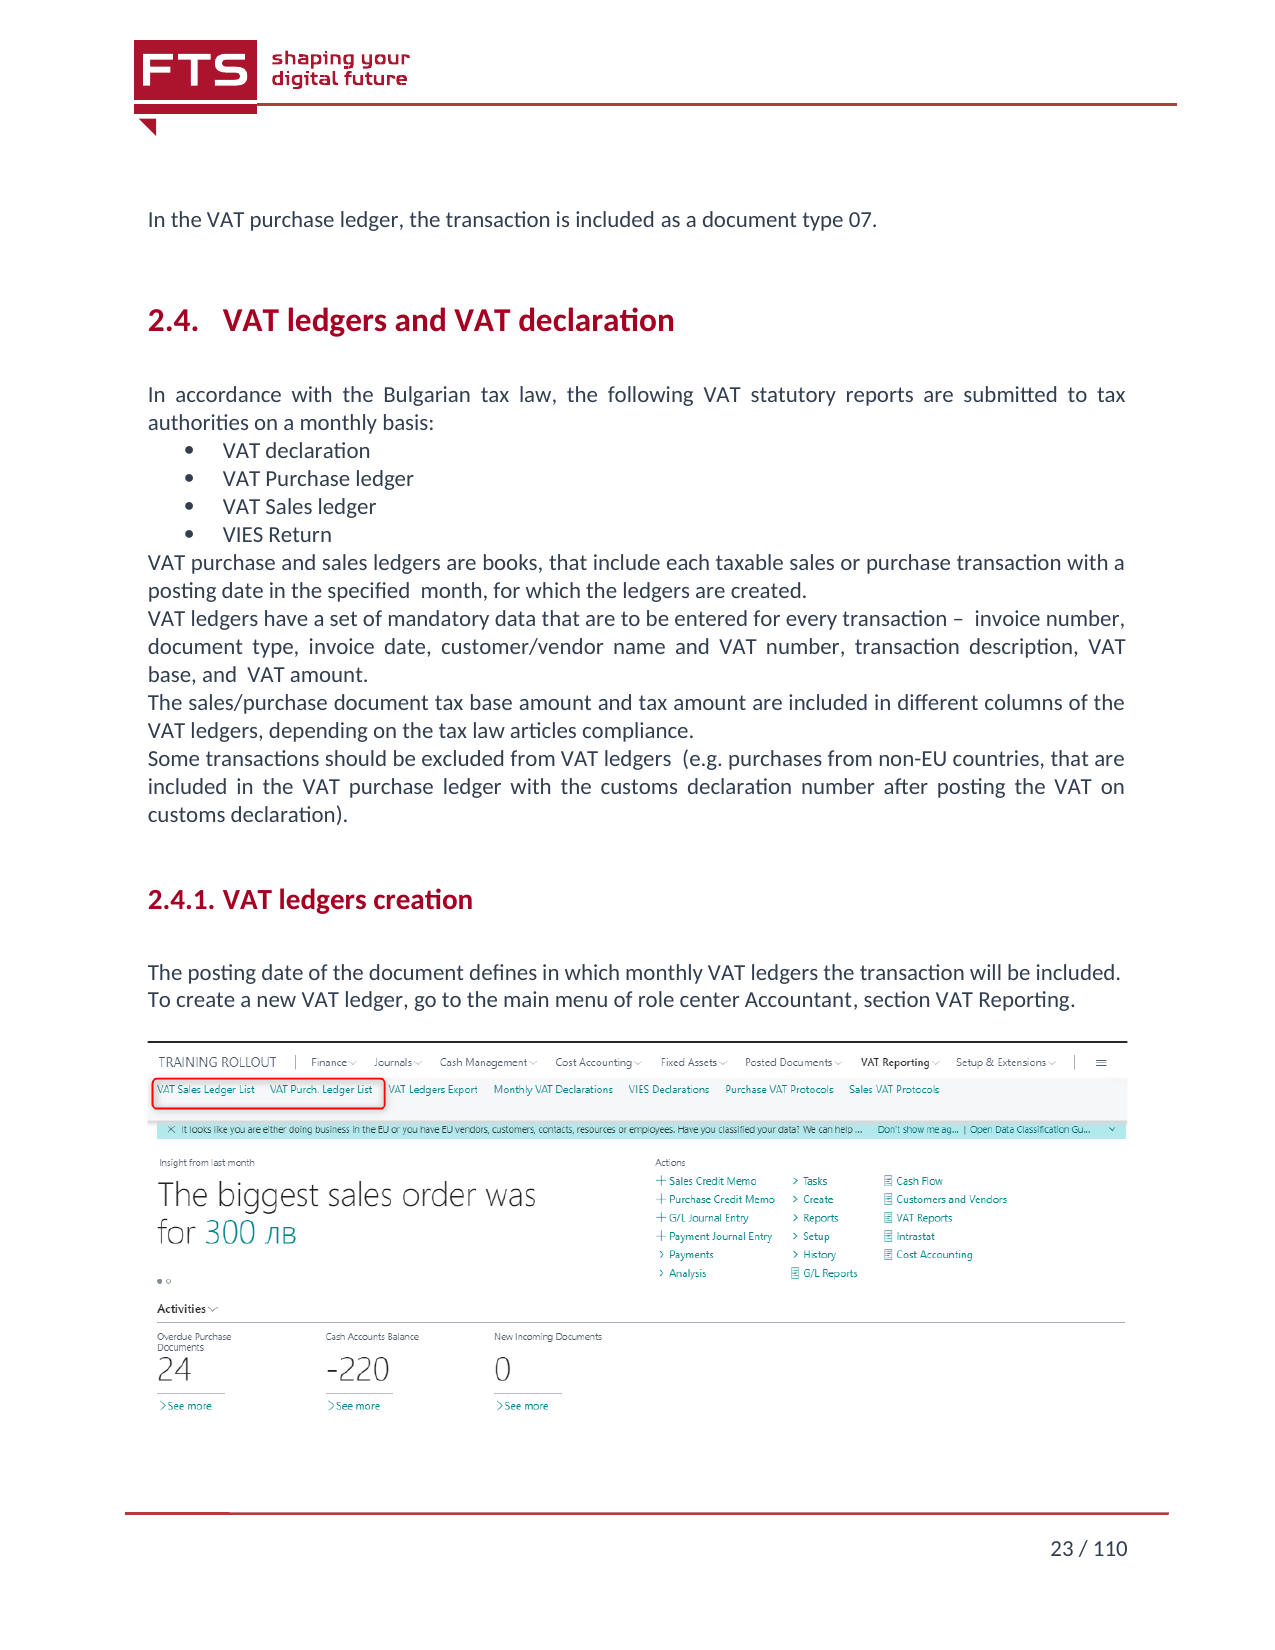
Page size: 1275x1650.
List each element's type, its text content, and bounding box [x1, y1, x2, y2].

text To create a new VAT ledger, go to the main menu of role center Accountant, section VAT Reporting. [148, 986, 1127, 1014]
text Some transactions should be excluded from VAT ledgers (e.g. purchases from non-EU countries, that are included in the VAT purchase ledger with the customs declaration number after posting the VAT on customs declaration). [148, 744, 1127, 828]
list VIES Return [185, 520, 1127, 548]
list VAT Purchase ledger [185, 464, 1127, 492]
text In the VAT purchase ledger, the transaction is included as a document type 07. [148, 205, 1127, 233]
text The posting date of the document defines in which monthly VAT ledgers the transaction will be included. [148, 958, 1127, 986]
subtitle VAT ledgers and VAT declaration [148, 299, 1127, 339]
text In accordance with the Bulgarian tax law, the following VAT statutory reports are submitted to tax authorities on a monthly basis: [148, 380, 1127, 436]
text VAT ledgers have a set of mandatory data that are to be entered for every transaction – invoice number, document type, invoice date, customer/vendor name and VAT number, transaction description, VAT base, and VAT amount. [148, 604, 1127, 688]
text VAT purchase and sales ledgers are books, that include each taxable sales or purchase transaction with a posting date in the specified month, for which the ledgers are created. [148, 548, 1127, 604]
subtitle VAT ledgers creation [148, 881, 1127, 917]
list VAT declaration [185, 436, 1127, 464]
picture [147, 1041, 1128, 1424]
text The sales/purchase document tax base amount and tax amount are included in different columns of the VAT ledgers, depending on the tax law articles compliance. [148, 688, 1127, 744]
list VAT Sales ledger [185, 492, 1127, 520]
